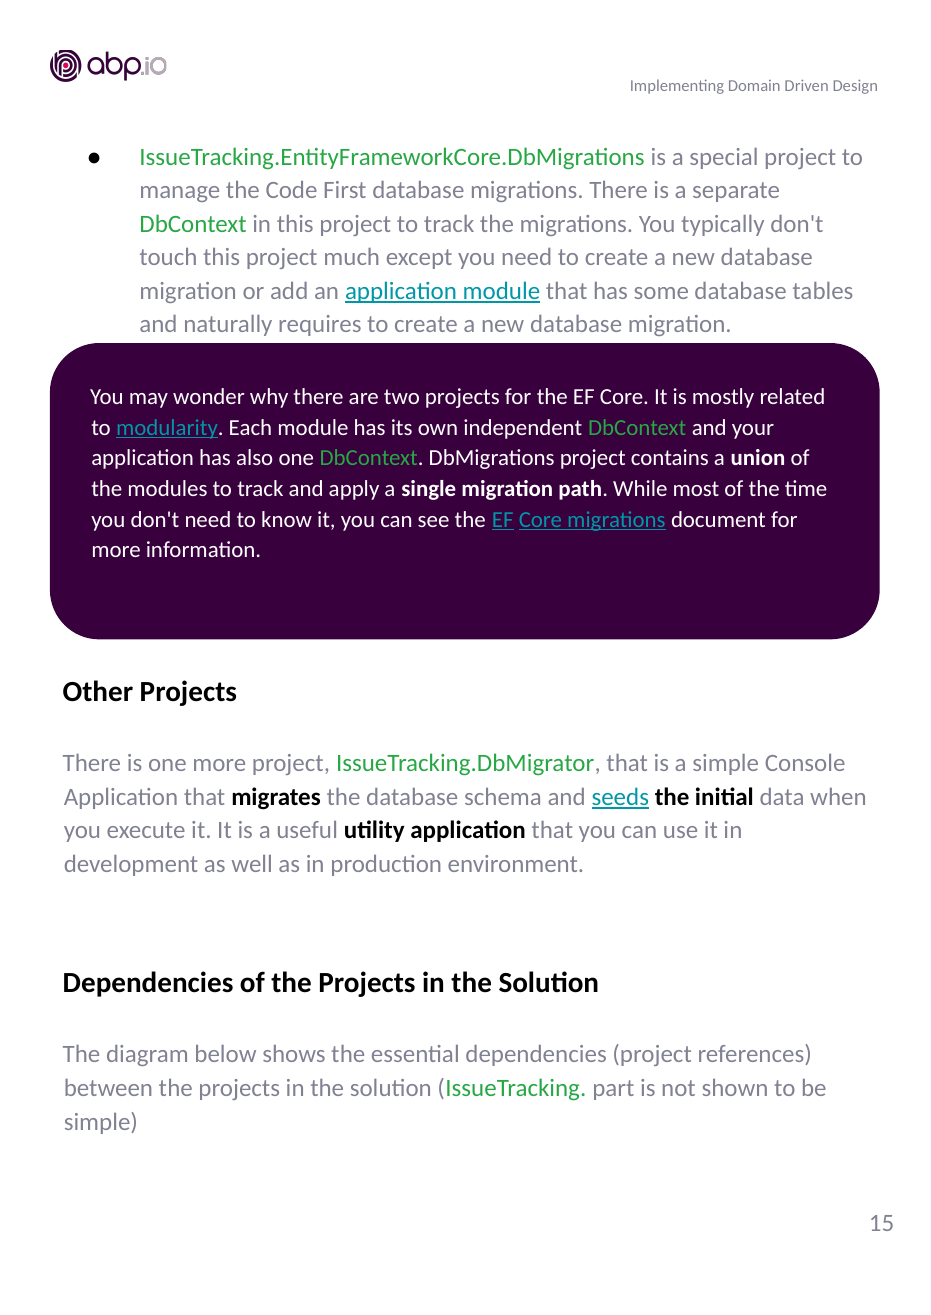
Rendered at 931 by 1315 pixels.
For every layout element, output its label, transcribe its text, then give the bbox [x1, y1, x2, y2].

subtitle Dependencies of the Projects in the Solution [62, 964, 879, 999]
text You may wonder why there are two projects for the EF Core. It is mostly related to modularity. Each module has its own independent DbContext and your application has also one DbContext. DbMigrations project contains a union of the modules to track and apply a single migration path. While most of the time you don't need to know it, you can see the EF Core migrations document for more information. [90, 382, 832, 563]
subtitle Other Projects [62, 673, 879, 708]
list IssueTracking.EntityFrameworkCore.DbMigrations is a special project to manage the Code First database migrations. There is a separate DbContext in this project to track the migrations. You typically don't touch this project much except you need to create a new database migration or add an application module that has some database tables and naturally requires to create a new database migration. [86, 141, 878, 339]
text The diagram below shows the essential dependencies (project references) between the projects in the solution (IssueTracking. part is not shown to be simple) [62, 1039, 878, 1136]
text There is one more project, IssueTracking.DbMigrator, that is a simple Console Application that migrates the database schema and seeds the initial data when you execute it. It is a useful utility application that you can use it in development as well as in production environment. [62, 748, 878, 879]
picture [50, 50, 167, 82]
